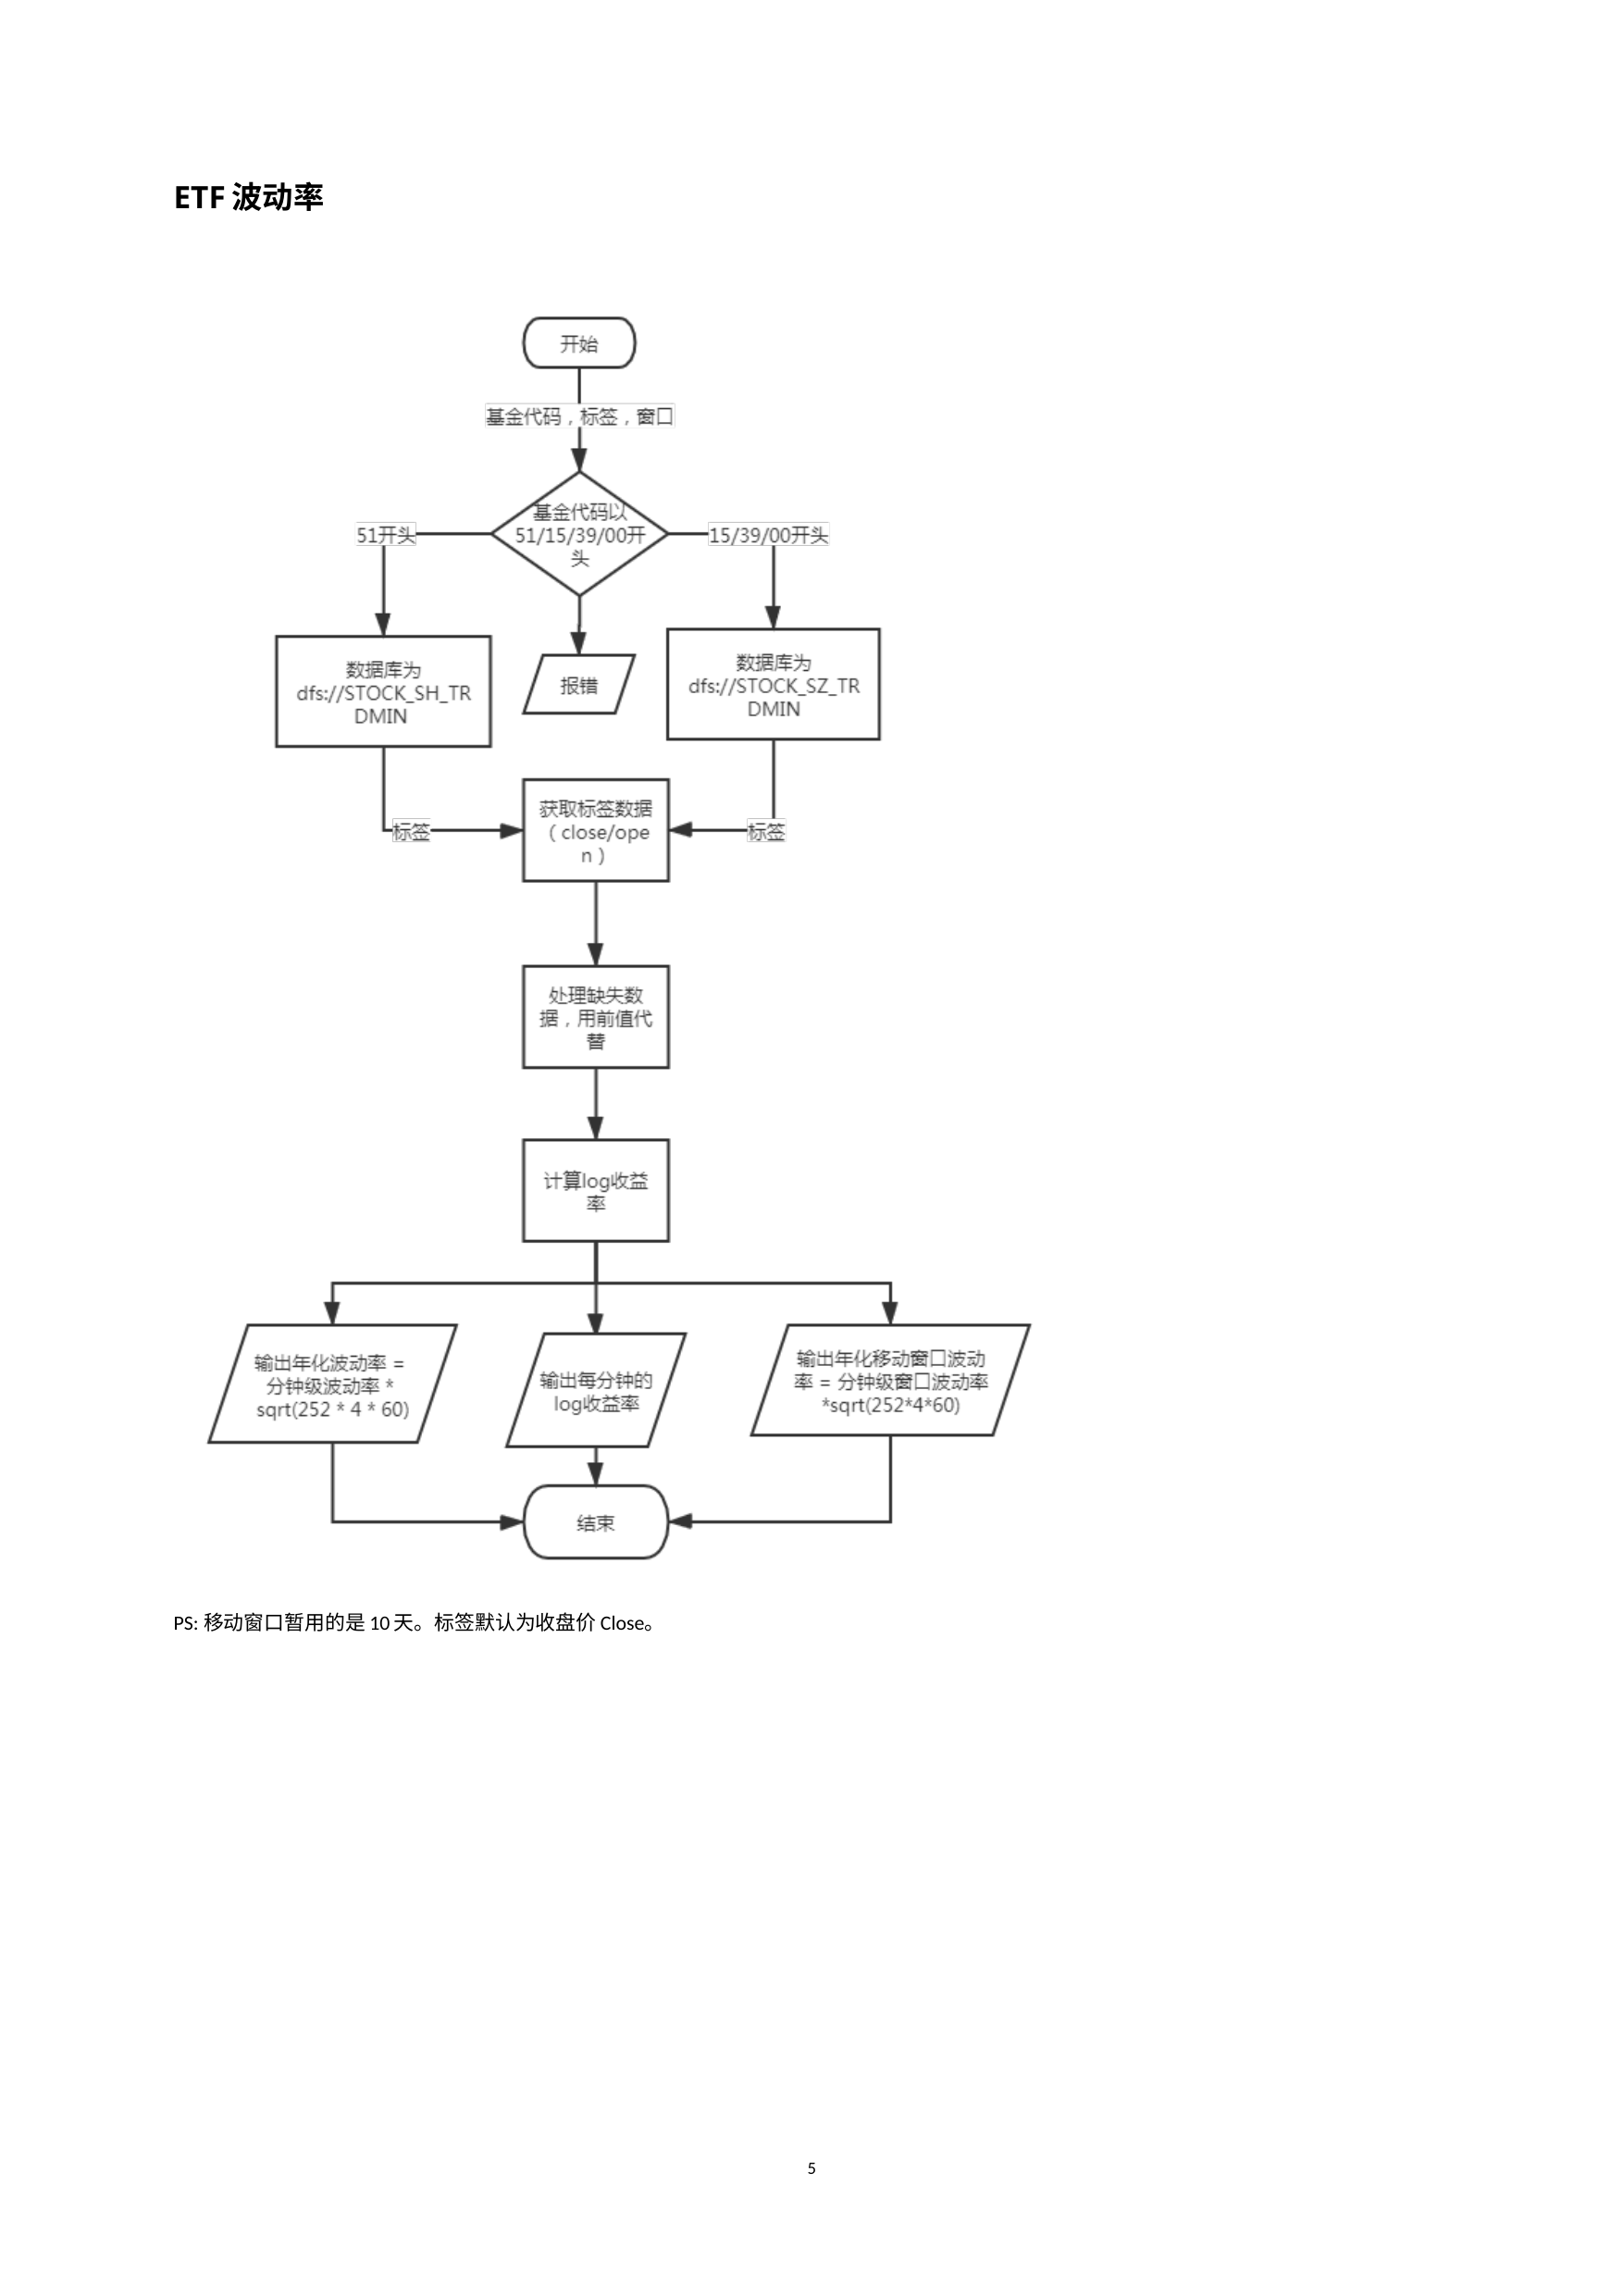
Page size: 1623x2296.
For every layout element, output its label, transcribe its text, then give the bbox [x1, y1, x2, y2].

text PS: 移动窗口暂用的是10天。标签默认为收盘价Close。 [173, 1607, 1449, 1636]
picture [173, 282, 1066, 1595]
subtitle ETF波动率 [173, 165, 1449, 225]
